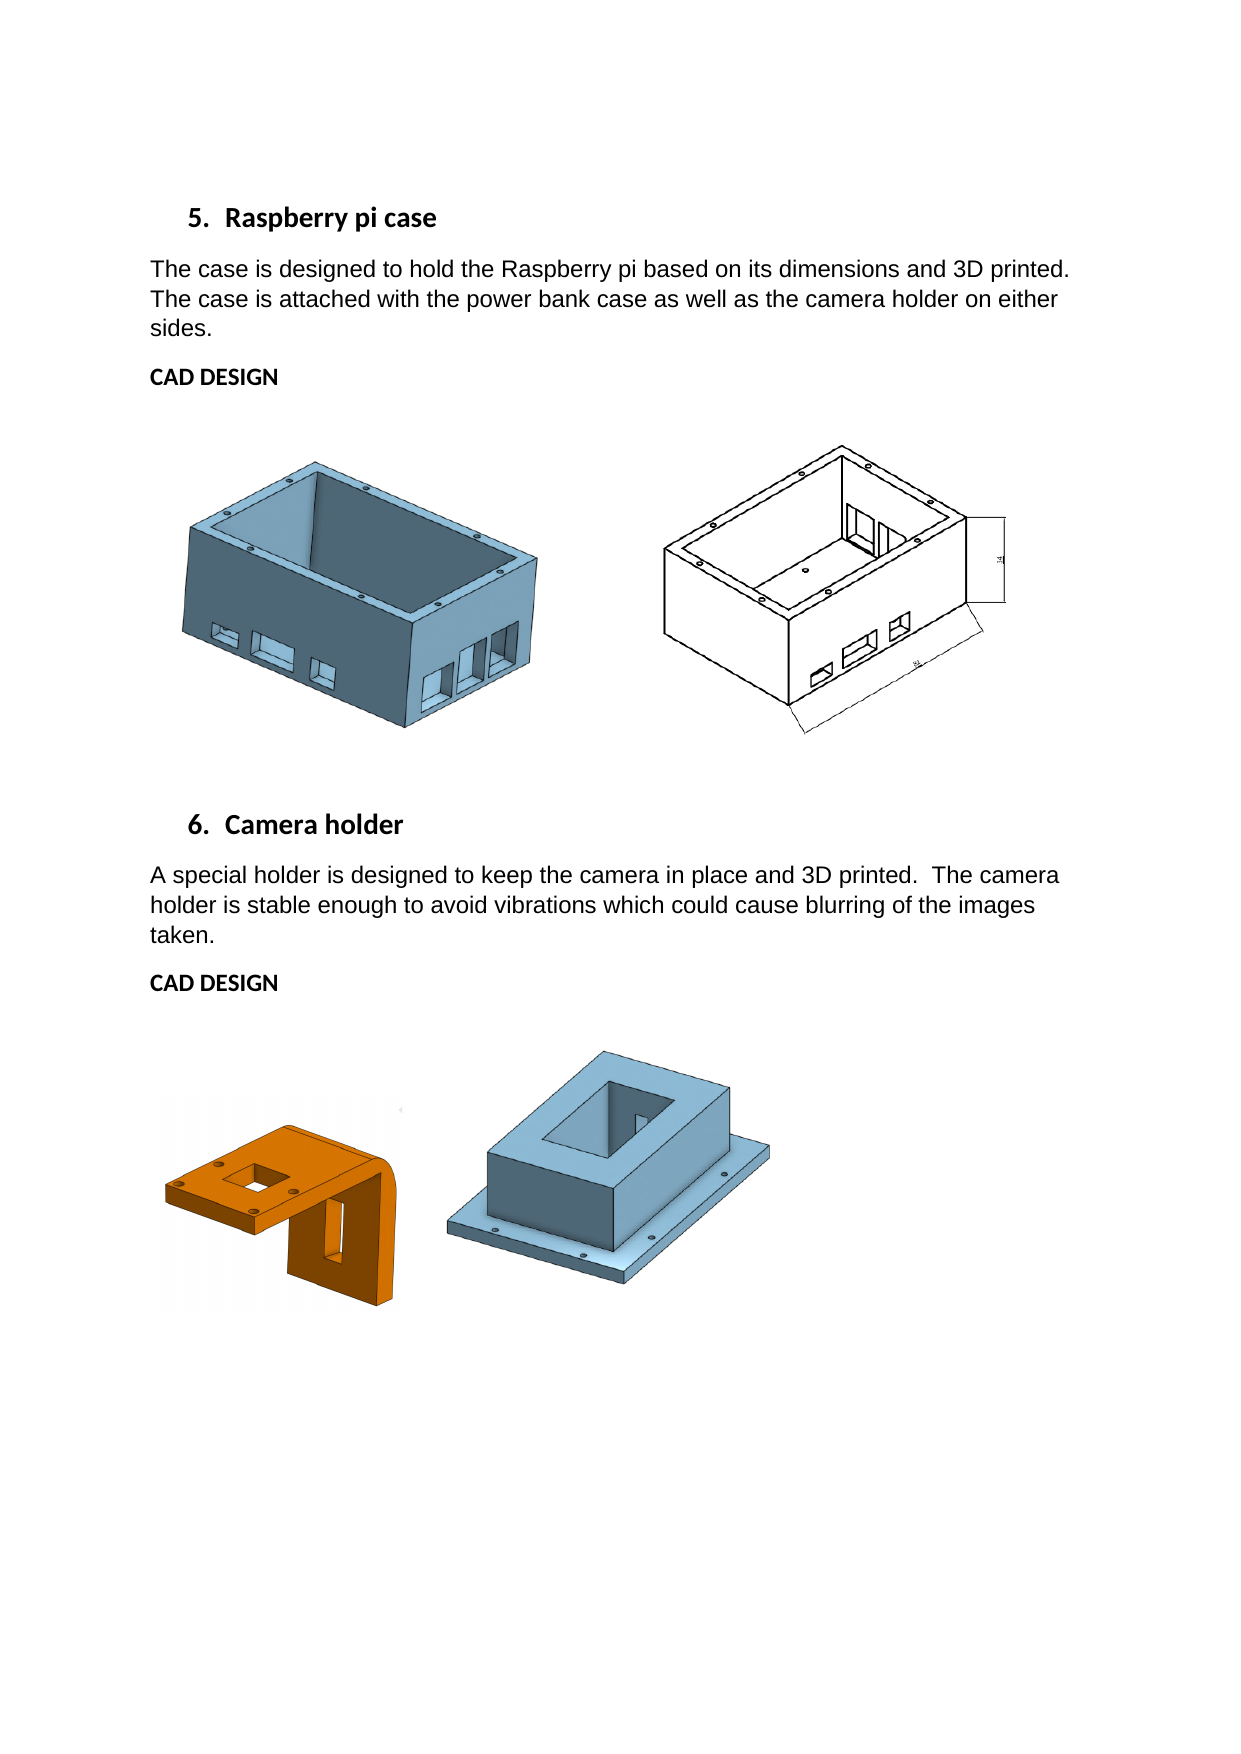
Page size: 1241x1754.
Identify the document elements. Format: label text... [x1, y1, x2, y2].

picture [407, 1017, 789, 1312]
list Raspberry pi case [187, 199, 1090, 235]
text A special holder is designed to keep the camera in place and 3D printed. The camera holder is stable enough to avoid vibrations which could cause blurring of the images taken. [150, 861, 1090, 949]
picture [150, 1094, 403, 1312]
picture [150, 410, 585, 741]
text CAD DESIGN [150, 967, 1090, 998]
picture [620, 436, 1036, 741]
text The case is designed to hold the Raspberry pi based on its dimensions and 3D printed. The case is attached with the power bank case as well as the camera holder on either sides. [150, 255, 1090, 342]
list Camera holder [187, 806, 1090, 842]
text CAD DESIGN [150, 361, 1090, 391]
